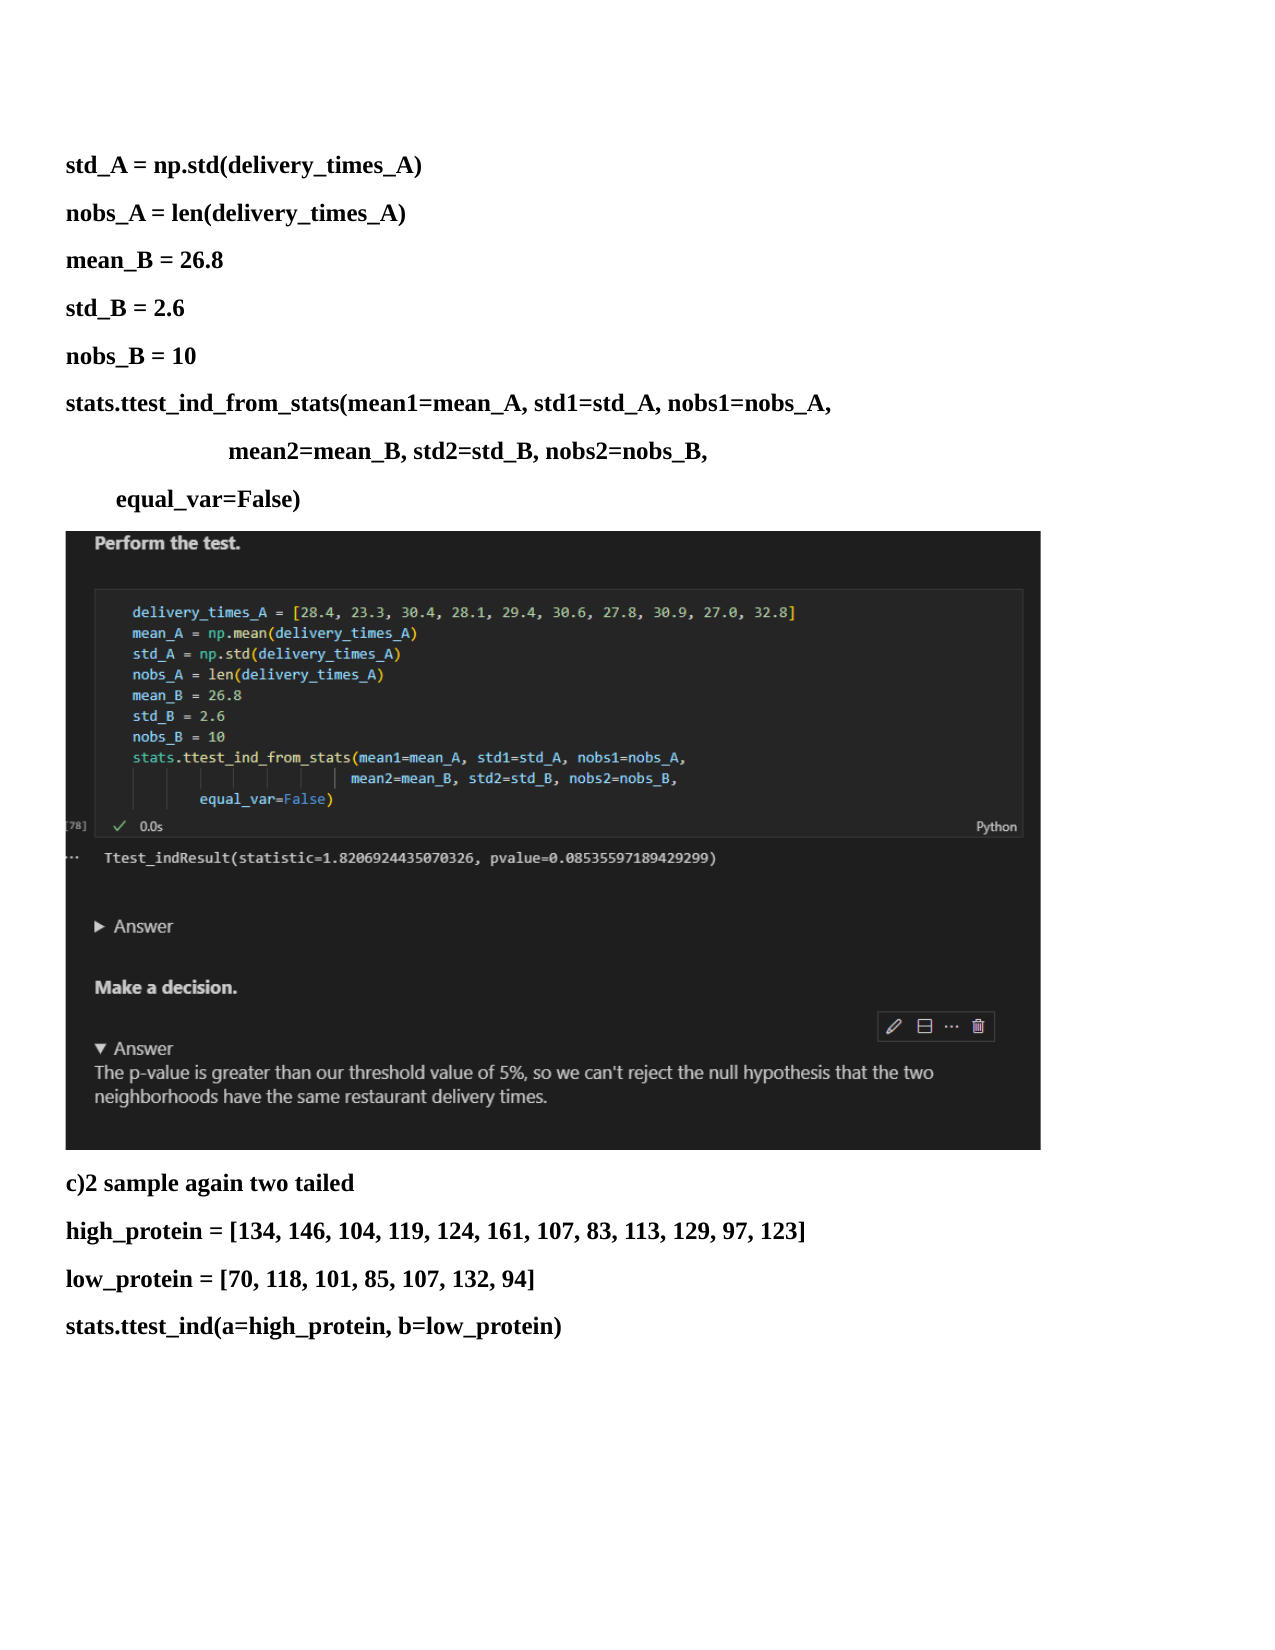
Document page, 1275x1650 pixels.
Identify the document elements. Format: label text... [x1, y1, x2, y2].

text std_A = np.std(delivery_times_A) [66, 150, 1191, 179]
text equal_var=False) [66, 484, 1191, 513]
text nobs_A = len(delivery_times_A) [66, 198, 1191, 226]
text mean2=mean_B, std2=std_B, nobs2=nobs_B, [66, 436, 1191, 465]
text low_protein = [70, 118, 101, 85, 107, 132, 94] [66, 1264, 1191, 1292]
text stats.ttest_ind_from_stats(mean1=mean_A, std1=std_A, nobs1=nobs_A, [66, 388, 1191, 417]
text std_B = 2.6 [66, 293, 1191, 322]
text high_protein = [134, 146, 104, 119, 124, 161, 107, 83, 113, 129, 97, 123] [66, 1216, 1191, 1245]
text nobs_B = 10 [66, 341, 1191, 369]
text c)2 sample again two tailed [66, 1168, 1191, 1197]
text mean_B = 26.8 [66, 245, 1191, 274]
text stats.ttest_ind(a=high_protein, b=low_protein) [66, 1311, 1191, 1340]
picture [65, 531, 1041, 1150]
